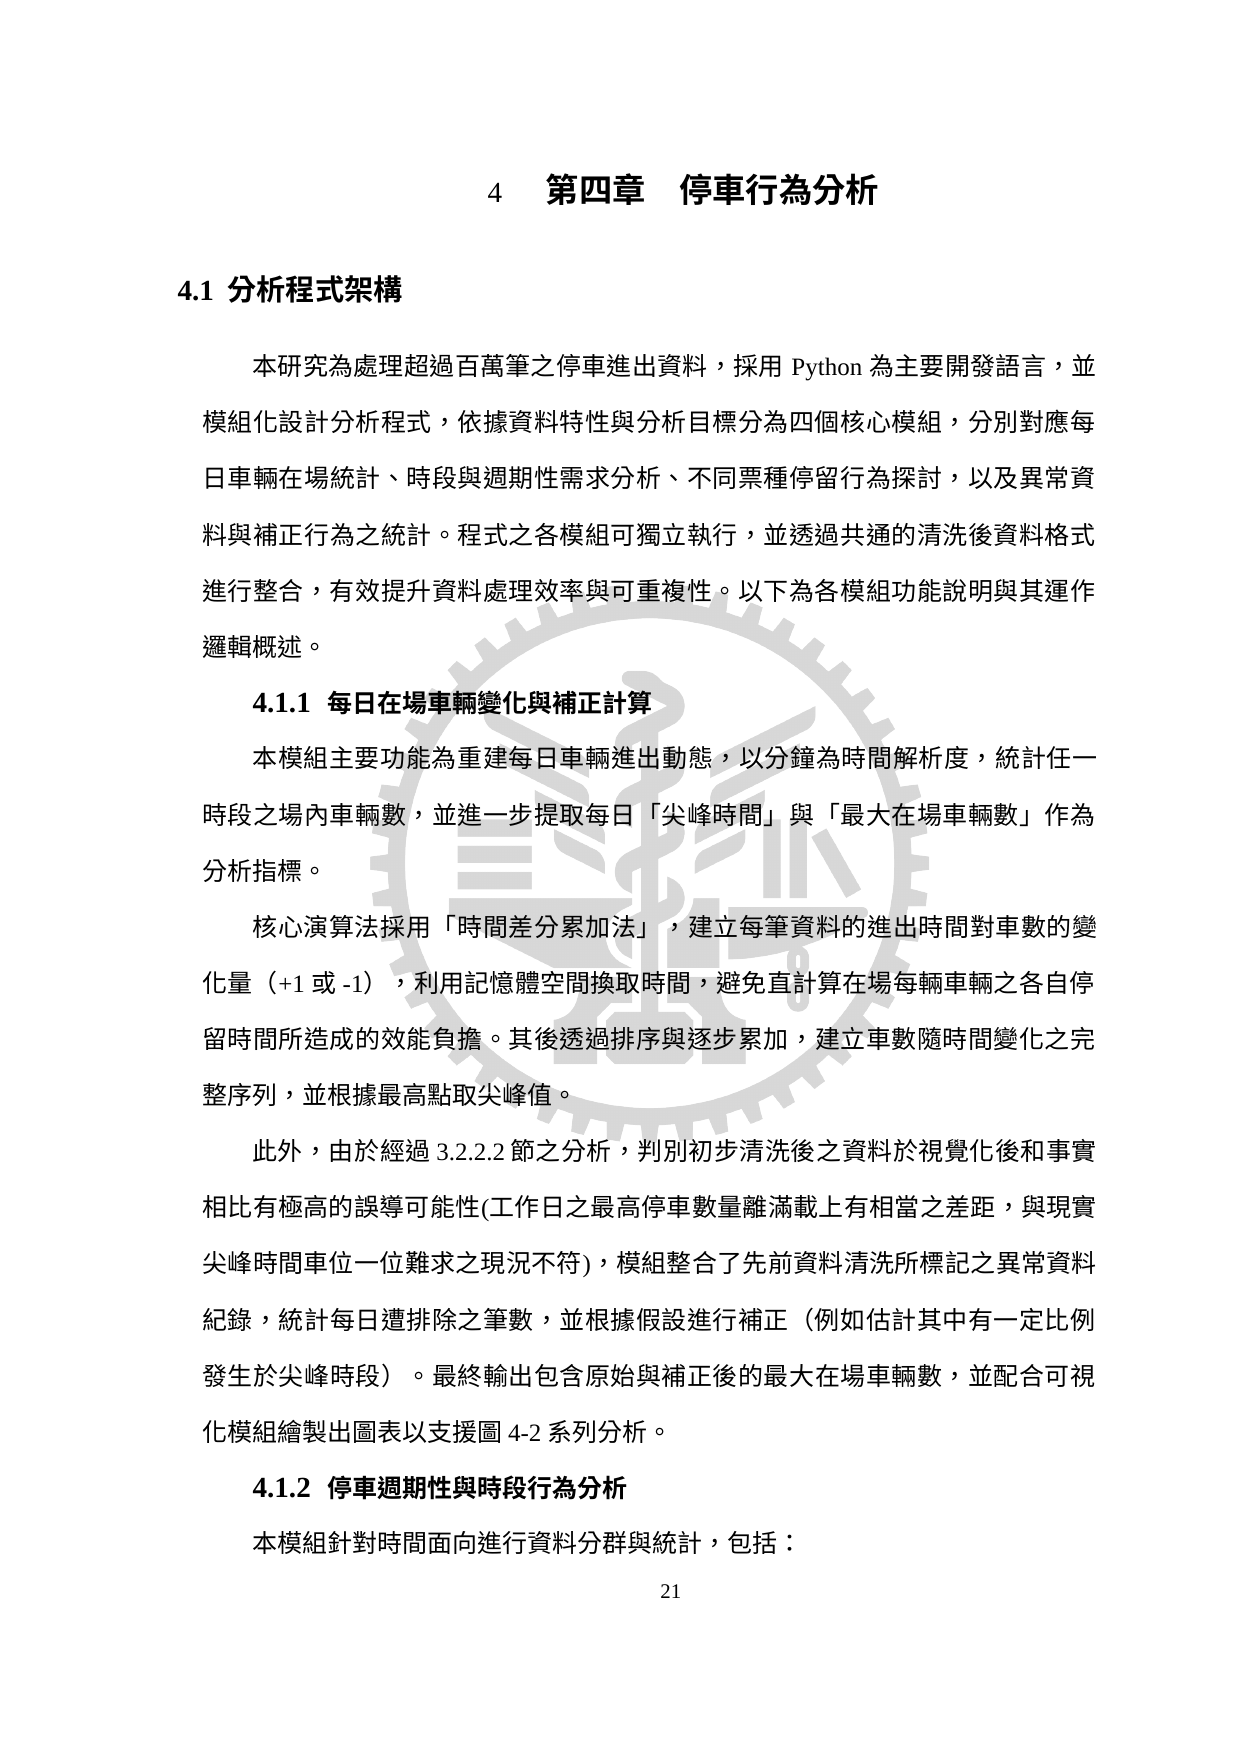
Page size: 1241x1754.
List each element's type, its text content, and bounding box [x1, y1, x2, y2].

text 此外，由於經過3.2.2.2節之分析，判別初步清洗後之資料於視覺化後和事實相比有極高的誤導可能性(工作日之最高停車數量離滿載上有相當之差距，與現實尖峰時間車位一位難求之現況不符)，模組整合了先前資料清洗所標記之異常資料紀錄，統計每日遭排除之筆數，並根據假設進行補正（例如估計其中有一定比例發生於尖峰時段）。最終輸出包含原始與補正後的最大在場車輛數，並配合可視化模組繪製出圖表以支援圖 4-2 系列分析。 [202, 1131, 1097, 1449]
subtitle 第四章 停車行為分析 [202, 151, 1097, 226]
subtitle 每日在場車輛變化與補正計算 [202, 683, 1097, 720]
subtitle 分析程式架構 [177, 250, 1097, 325]
text 核心演算法採用「時間差分累加法」，建立每筆資料的進出時間對車數的變化量（+1 或 -1），利用記憶體空間換取時間，避免直計算在場每輛車輛之各自停留時間所造成的效能負擔。其後透過排序與逐步累加，建立車數隨時間變化之完整序列，並根據最高點取尖峰值。 [202, 906, 1097, 1113]
text 本模組主要功能為重建每日車輛進出動態，以分鐘為時間解析度，統計任一時段之場內車輛數，並進一步提取每日「尖峰時間」與「最大在場車輛數」作為分析指標。 [202, 738, 1097, 888]
text 本模組針對時間面向進行資料分群與統計，包括： [202, 1523, 1097, 1561]
text 本研究為處理超過百萬筆之停車進出資料，採用 Python 為主要開發語言，並模組化設計分析程式，依據資料特性與分析目標分為四個核心模組，分別對應每日車輛在場統計、時段與週期性需求分析、不同票種停留行為探討，以及異常資料與補正行為之統計。程式之各模組可獨立執行，並透過共通的清洗後資料格式進行整合，有效提升資料處理效率與可重複性。以下為各模組功能說明與其運作邏輯概述。 [202, 346, 1097, 664]
subtitle 停車週期性與時段行為分析 [202, 1468, 1097, 1505]
